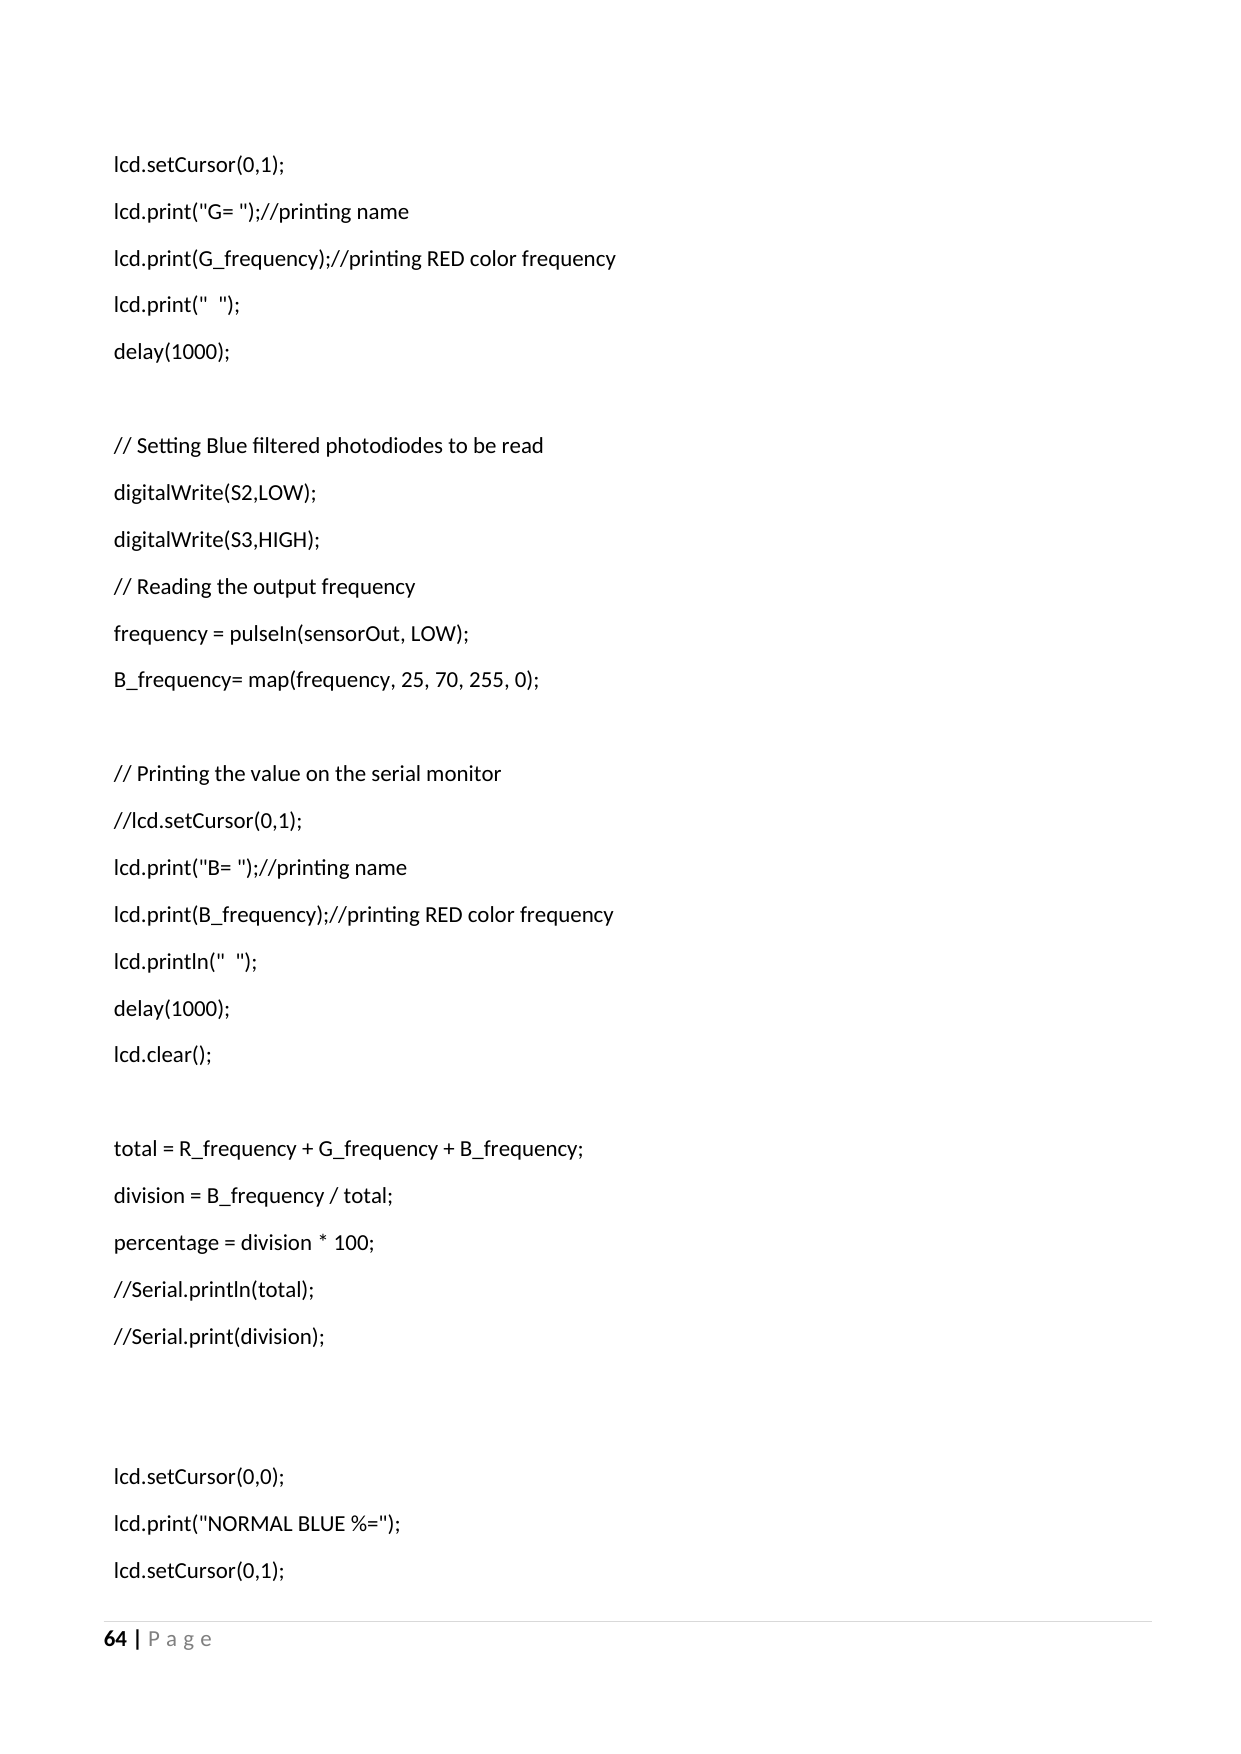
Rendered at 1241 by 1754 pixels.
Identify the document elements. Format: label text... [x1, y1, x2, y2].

text total = R_frequency + G_frequency + B_frequency; [103, 1134, 1152, 1162]
text // Setting Blue filtered photodiodes to be read [103, 431, 1152, 459]
text lcd.print(B_frequency);//printing RED color frequency [103, 900, 1152, 928]
text B_frequency= map(frequency, 25, 70, 255, 0); [103, 666, 1152, 694]
text delay(1000); [103, 994, 1152, 1022]
text // Reading the output frequency [103, 572, 1152, 600]
text //Serial.print(division); [103, 1322, 1152, 1350]
text percentage = division * 100; [103, 1228, 1152, 1256]
text frequency = pulseIn(sensorOut, LOW); [103, 619, 1152, 647]
text digitalWrite(S2,LOW); [103, 478, 1152, 506]
text lcd.print(G_frequency);//printing RED color frequency [103, 244, 1152, 272]
text delay(1000); [103, 337, 1152, 366]
text lcd.println(" "); [103, 947, 1152, 975]
text lcd.print("G= ");//printing name [103, 197, 1152, 225]
text //Serial.println(total); [103, 1275, 1152, 1303]
text digitalWrite(S3,HIGH); [103, 525, 1152, 553]
text lcd.clear(); [103, 1041, 1152, 1069]
text lcd.setCursor(0,1); [103, 150, 1152, 178]
text lcd.print("NORMAL BLUE %="); [103, 1509, 1152, 1537]
text lcd.setCursor(0,1); [103, 1556, 1152, 1584]
text lcd.setCursor(0,0); [103, 1462, 1152, 1491]
text division = B_frequency / total; [103, 1181, 1152, 1209]
text lcd.print("B= ");//printing name [103, 853, 1152, 881]
text lcd.print(" "); [103, 291, 1152, 319]
text //lcd.setCursor(0,1); [103, 806, 1152, 834]
text // Printing the value on the serial monitor [103, 759, 1152, 787]
